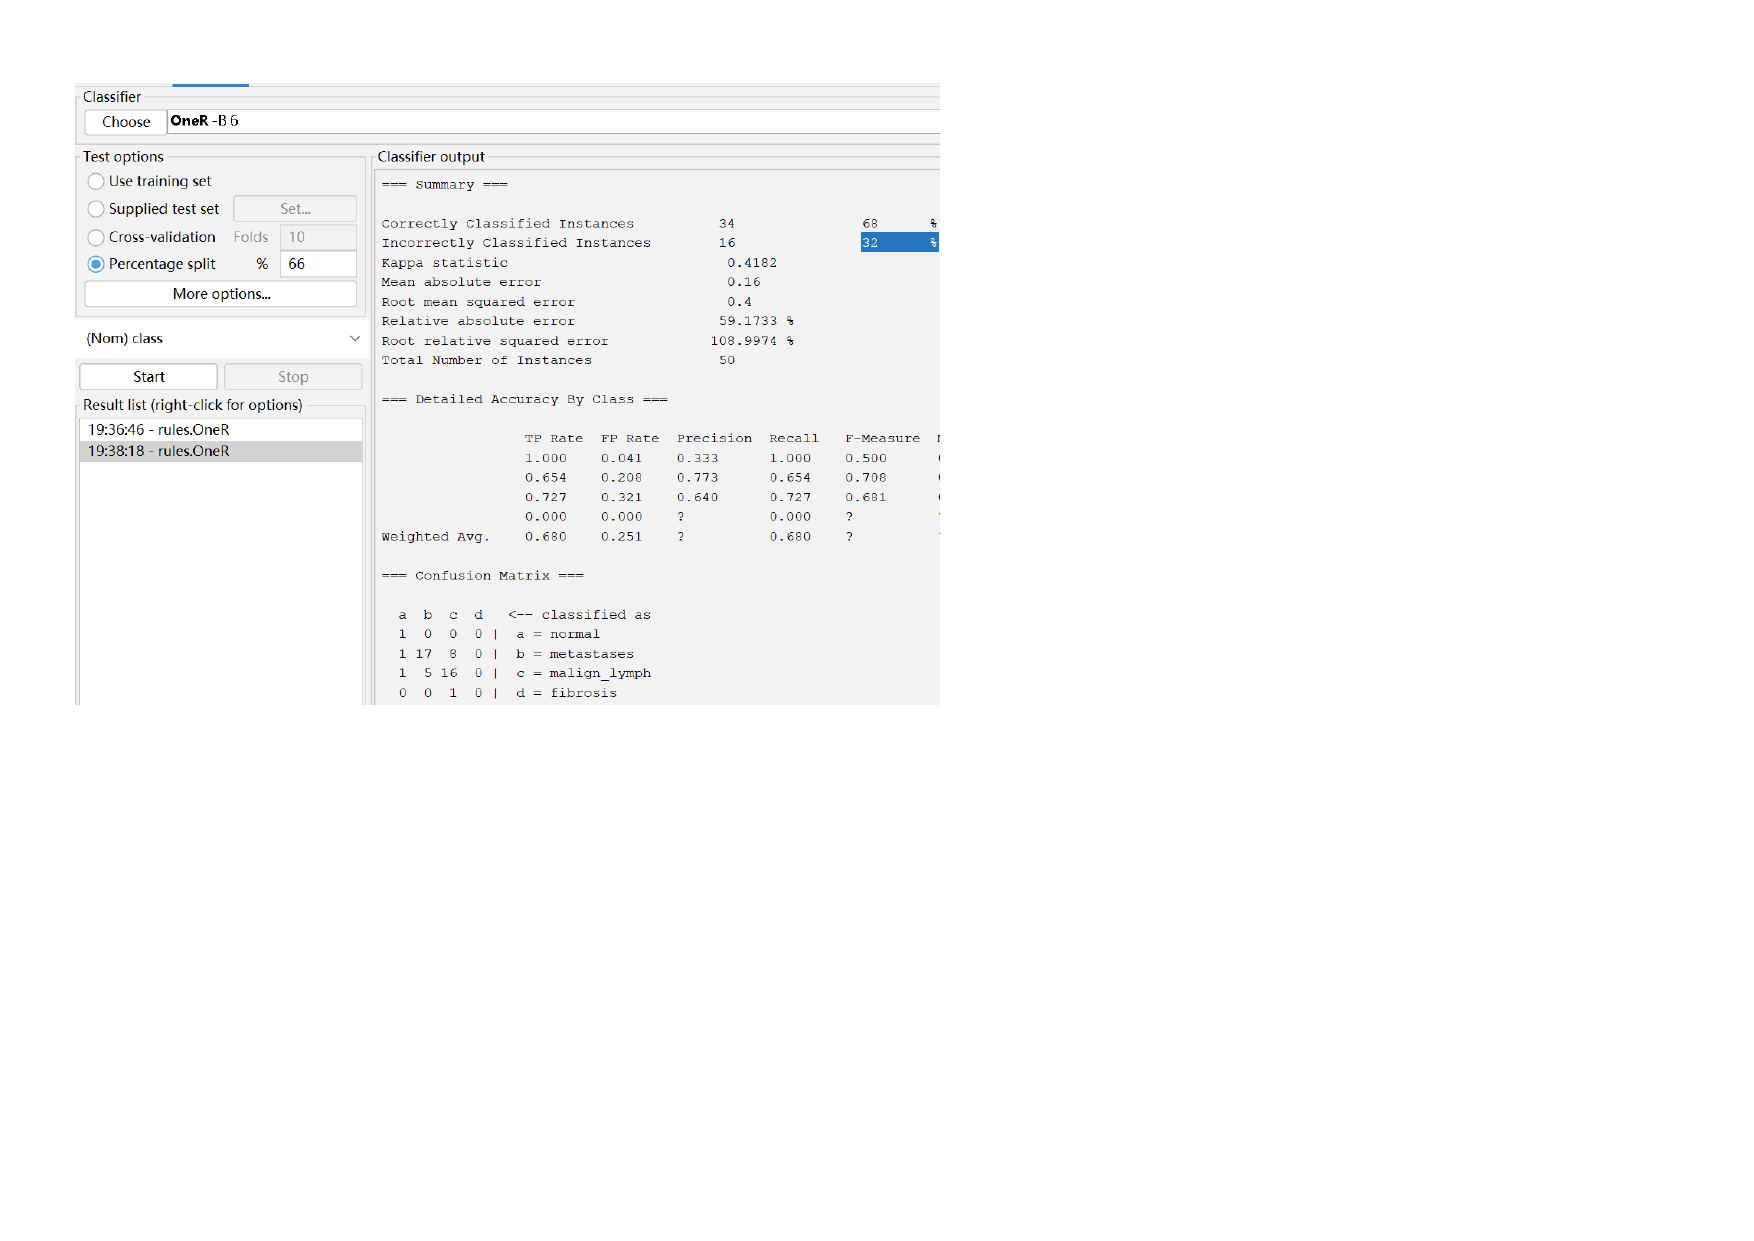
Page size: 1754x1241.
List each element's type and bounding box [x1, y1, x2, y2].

picture [75, 83, 941, 705]
